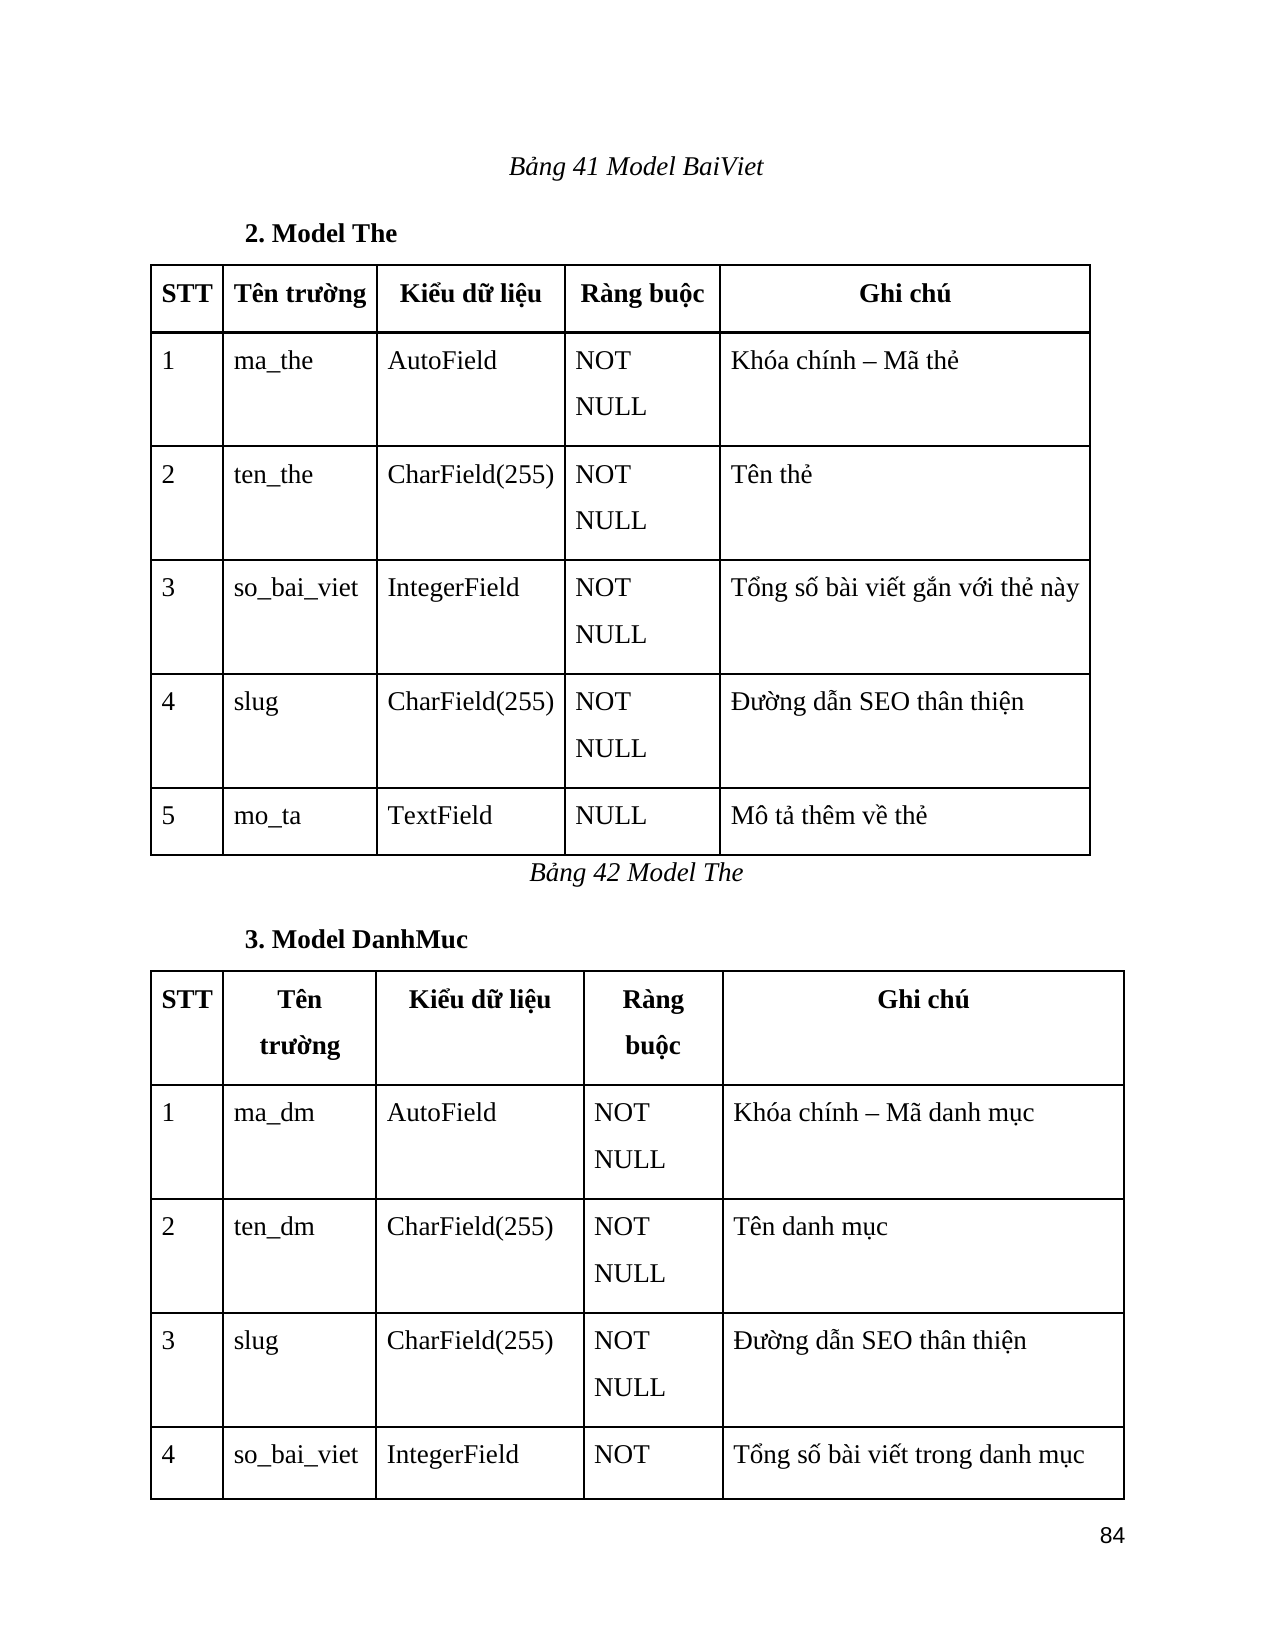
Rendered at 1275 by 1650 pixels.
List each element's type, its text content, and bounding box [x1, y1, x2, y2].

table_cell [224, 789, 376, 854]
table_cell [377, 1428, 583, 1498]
subtitle Model DanhMuc [244, 923, 1125, 955]
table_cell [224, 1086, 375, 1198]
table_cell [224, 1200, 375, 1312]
table_header Ràng buộc [566, 266, 719, 331]
subtitle Model The [244, 217, 1125, 249]
table_cell ma_the [224, 334, 376, 445]
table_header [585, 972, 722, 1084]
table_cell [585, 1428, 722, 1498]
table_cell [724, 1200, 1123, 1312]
table_header Kiểu dữ liệu [378, 266, 564, 331]
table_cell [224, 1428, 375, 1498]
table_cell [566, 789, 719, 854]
table_cell NOT NULL [566, 447, 719, 559]
text Bảng 42 Model The [150, 856, 1125, 887]
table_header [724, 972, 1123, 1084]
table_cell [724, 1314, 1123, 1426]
table_cell slug [224, 675, 376, 787]
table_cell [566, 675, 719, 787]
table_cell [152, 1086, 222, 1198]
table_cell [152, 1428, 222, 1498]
table_cell Tên thẻ [721, 447, 1089, 559]
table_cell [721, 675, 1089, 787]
table_cell CharField(255) [378, 447, 564, 559]
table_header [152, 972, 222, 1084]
table_cell 2 [152, 447, 222, 559]
table_cell so_bai_viet [224, 561, 376, 673]
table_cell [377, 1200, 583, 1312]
text Bảng 41 Model BaiViet [150, 150, 1125, 181]
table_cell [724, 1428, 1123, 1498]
table_cell IntegerField [378, 561, 564, 673]
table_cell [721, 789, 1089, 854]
table_cell NOT NULL [566, 334, 719, 445]
table_cell 1 [152, 334, 222, 445]
table_cell 4 [152, 675, 222, 787]
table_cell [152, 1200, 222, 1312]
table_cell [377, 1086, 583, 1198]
table_header STT [152, 266, 222, 331]
table_header Ghi chú [721, 266, 1089, 331]
table_cell Tổng số bài viết gắn với thẻ này [721, 561, 1089, 673]
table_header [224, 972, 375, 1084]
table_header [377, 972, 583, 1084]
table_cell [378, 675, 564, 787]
table_cell AutoField [378, 334, 564, 445]
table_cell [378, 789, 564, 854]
table_cell ten_the [224, 447, 376, 559]
table_cell Khóa chính – Mã thẻ [721, 334, 1089, 445]
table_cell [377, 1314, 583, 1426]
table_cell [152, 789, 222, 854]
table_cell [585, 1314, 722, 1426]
table_cell NOT NULL [566, 561, 719, 673]
table_header Tên trường [224, 266, 376, 331]
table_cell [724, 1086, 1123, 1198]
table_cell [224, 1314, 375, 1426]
table_cell 3 [152, 561, 222, 673]
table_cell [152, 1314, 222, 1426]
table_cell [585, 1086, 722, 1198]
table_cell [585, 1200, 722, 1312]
